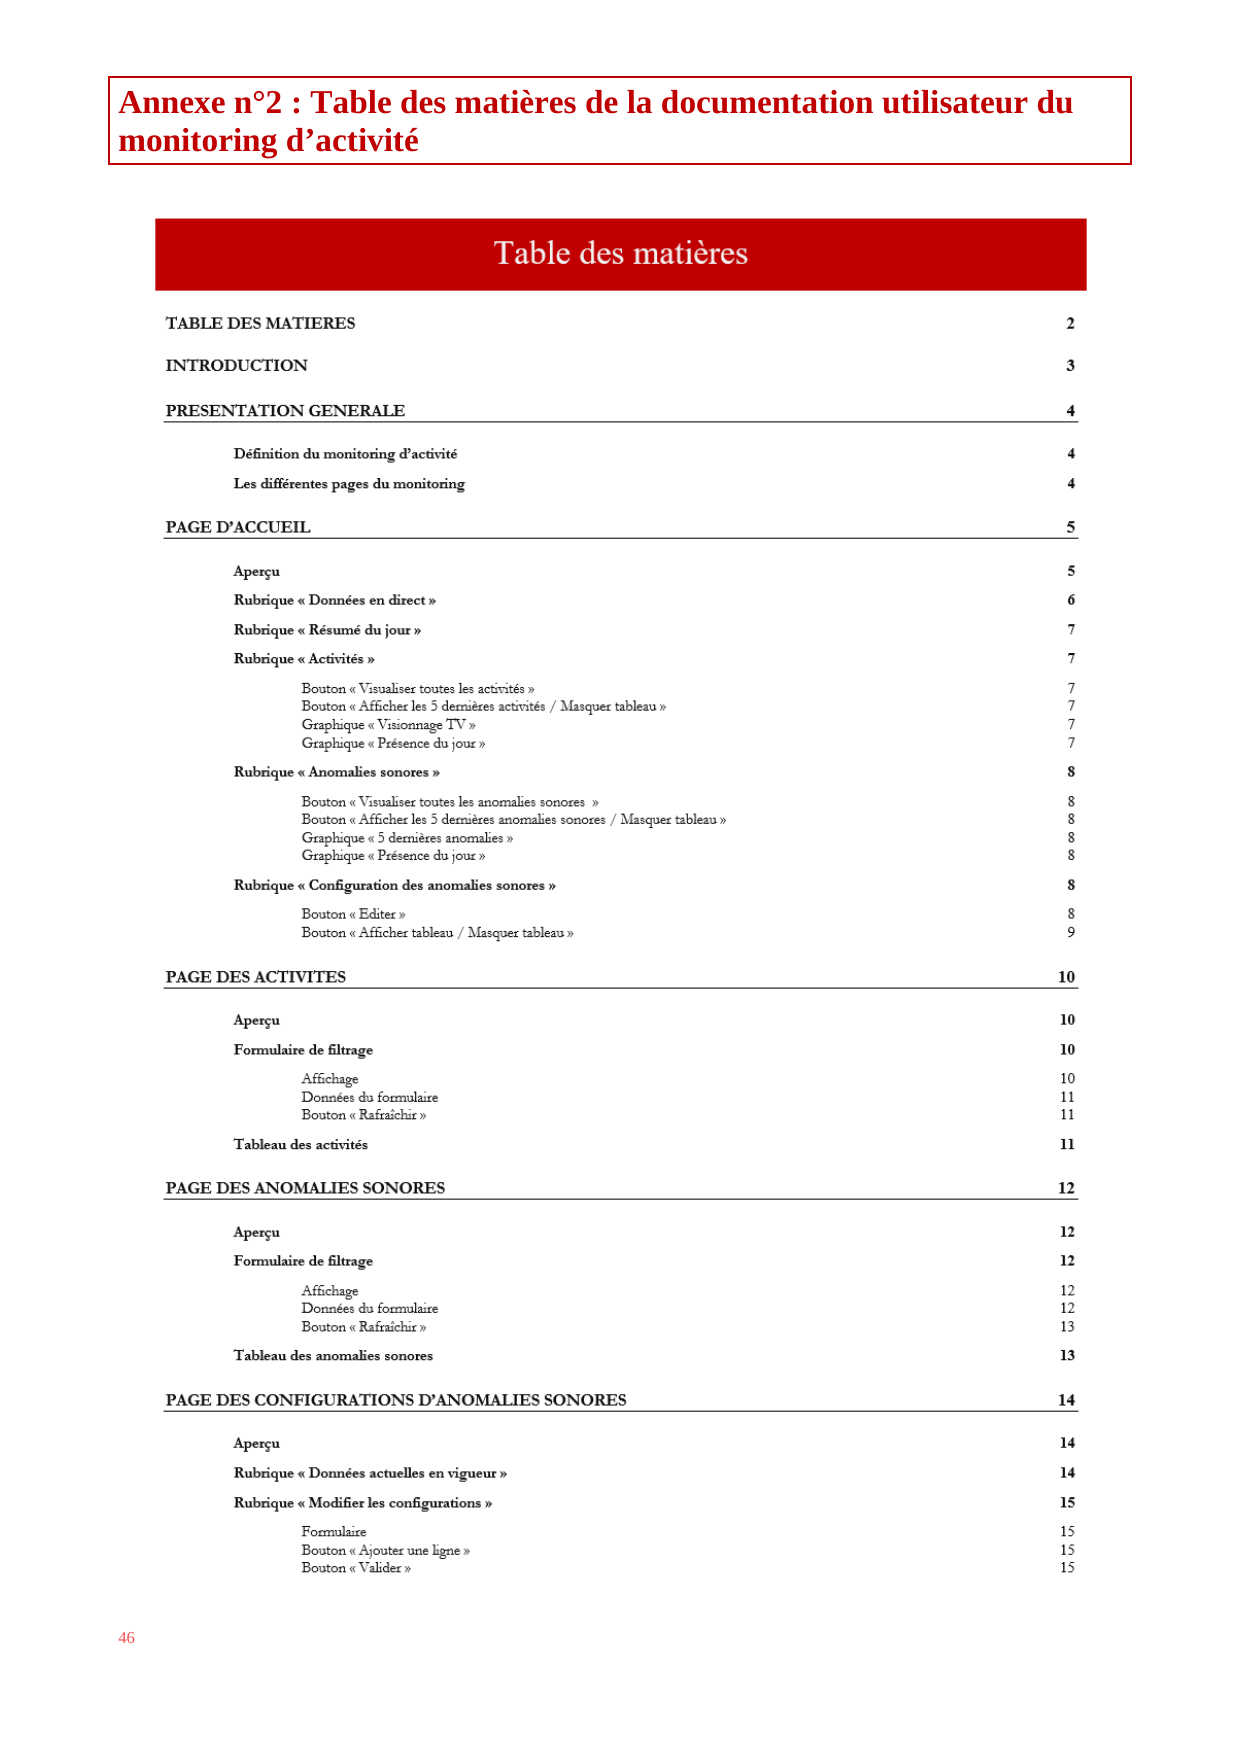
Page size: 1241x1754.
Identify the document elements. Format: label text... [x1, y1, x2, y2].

picture [143, 198, 1097, 1596]
subtitle Annexe n°2 : Table des matières de la documentation utilisateur du monitoring d’activité [110, 78, 1130, 163]
